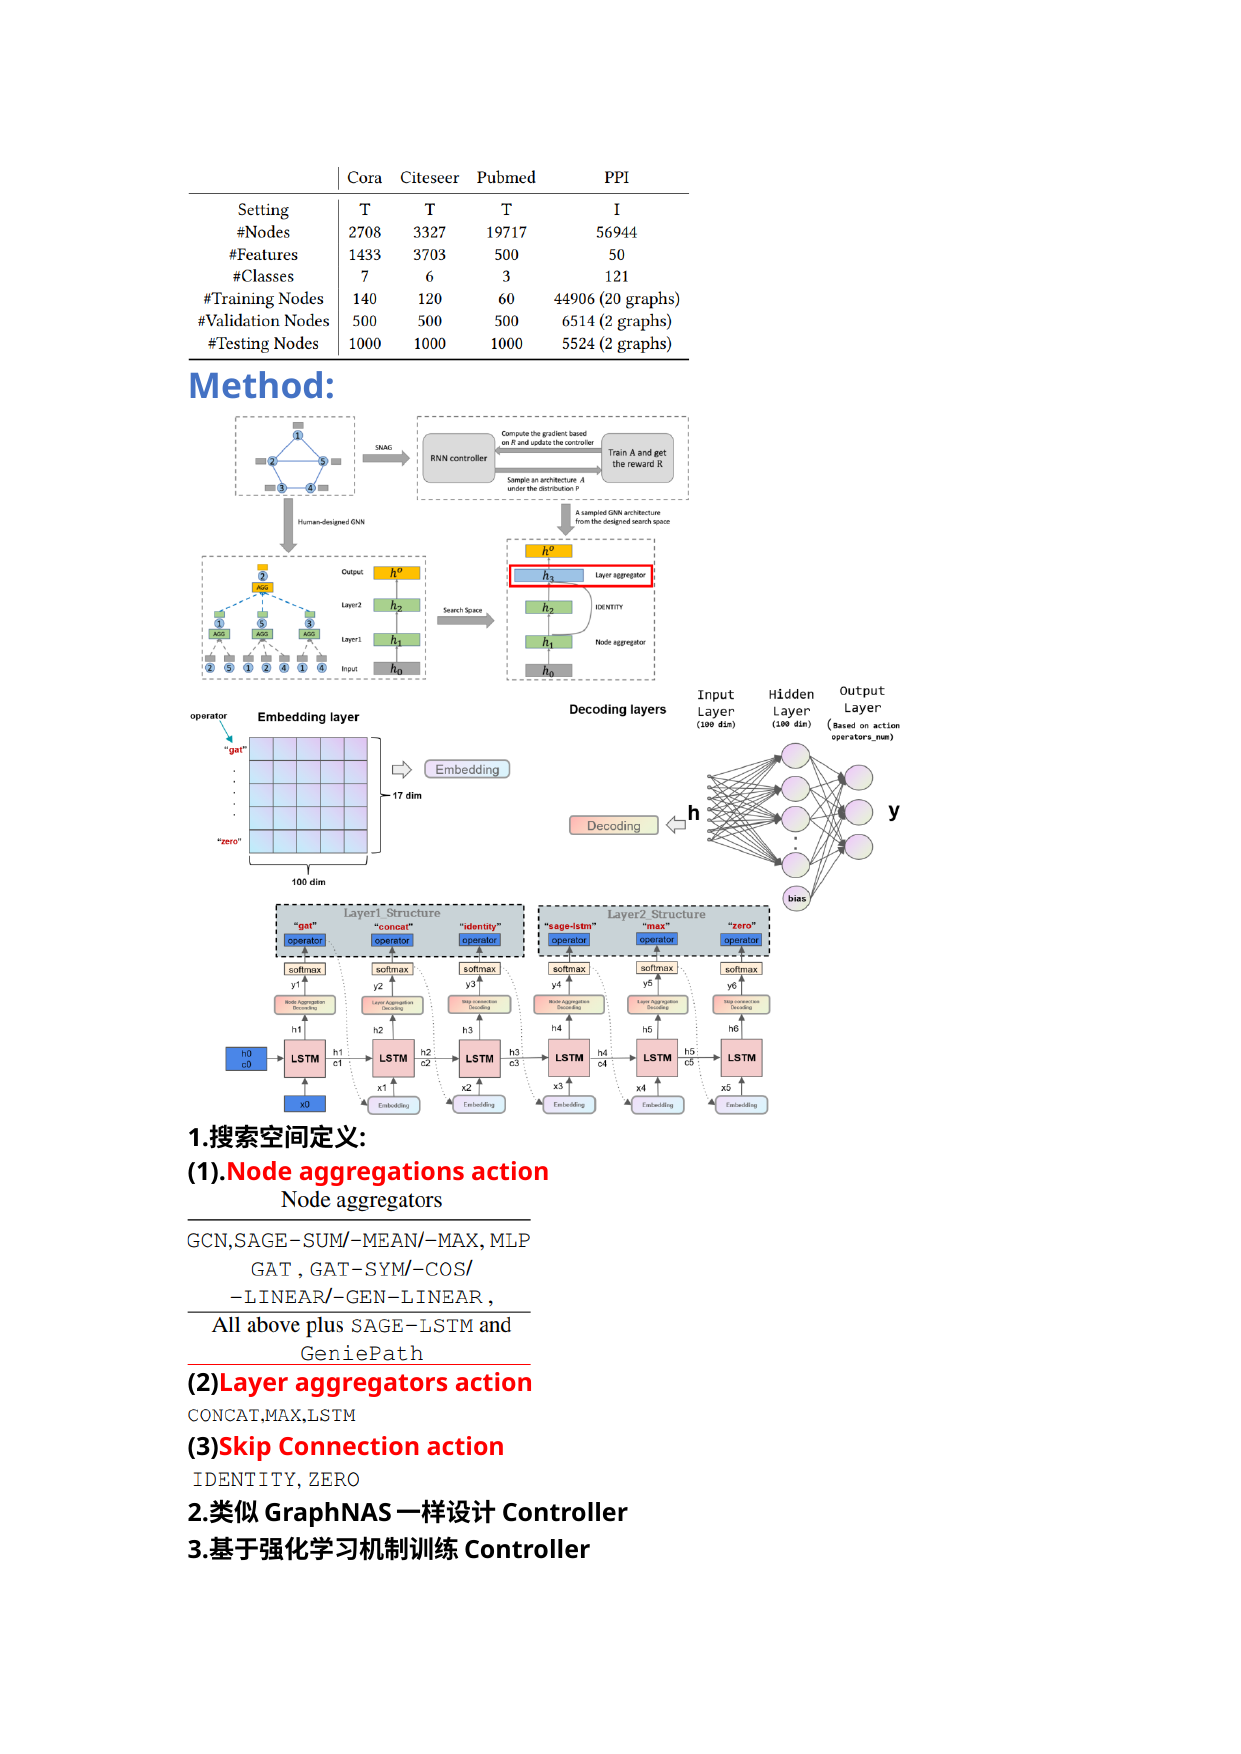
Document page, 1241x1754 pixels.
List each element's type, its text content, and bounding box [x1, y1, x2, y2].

picture [187, 1463, 365, 1490]
text (3)Skip Connection action [187, 1429, 1053, 1463]
picture [187, 1187, 531, 1365]
text (2)Layer aggregators action [187, 1365, 1053, 1399]
text 1.搜索空间定义: [187, 1117, 1053, 1153]
picture [187, 1398, 363, 1429]
text Method: [187, 361, 1053, 409]
picture [187, 162, 690, 361]
text 2.类似GraphNAS一样设计Controller [187, 1493, 1053, 1529]
picture [187, 409, 906, 1117]
text (1).Node aggregations action [187, 1153, 1053, 1187]
text 3.基于强化学习机制训练Controller [187, 1529, 1053, 1565]
